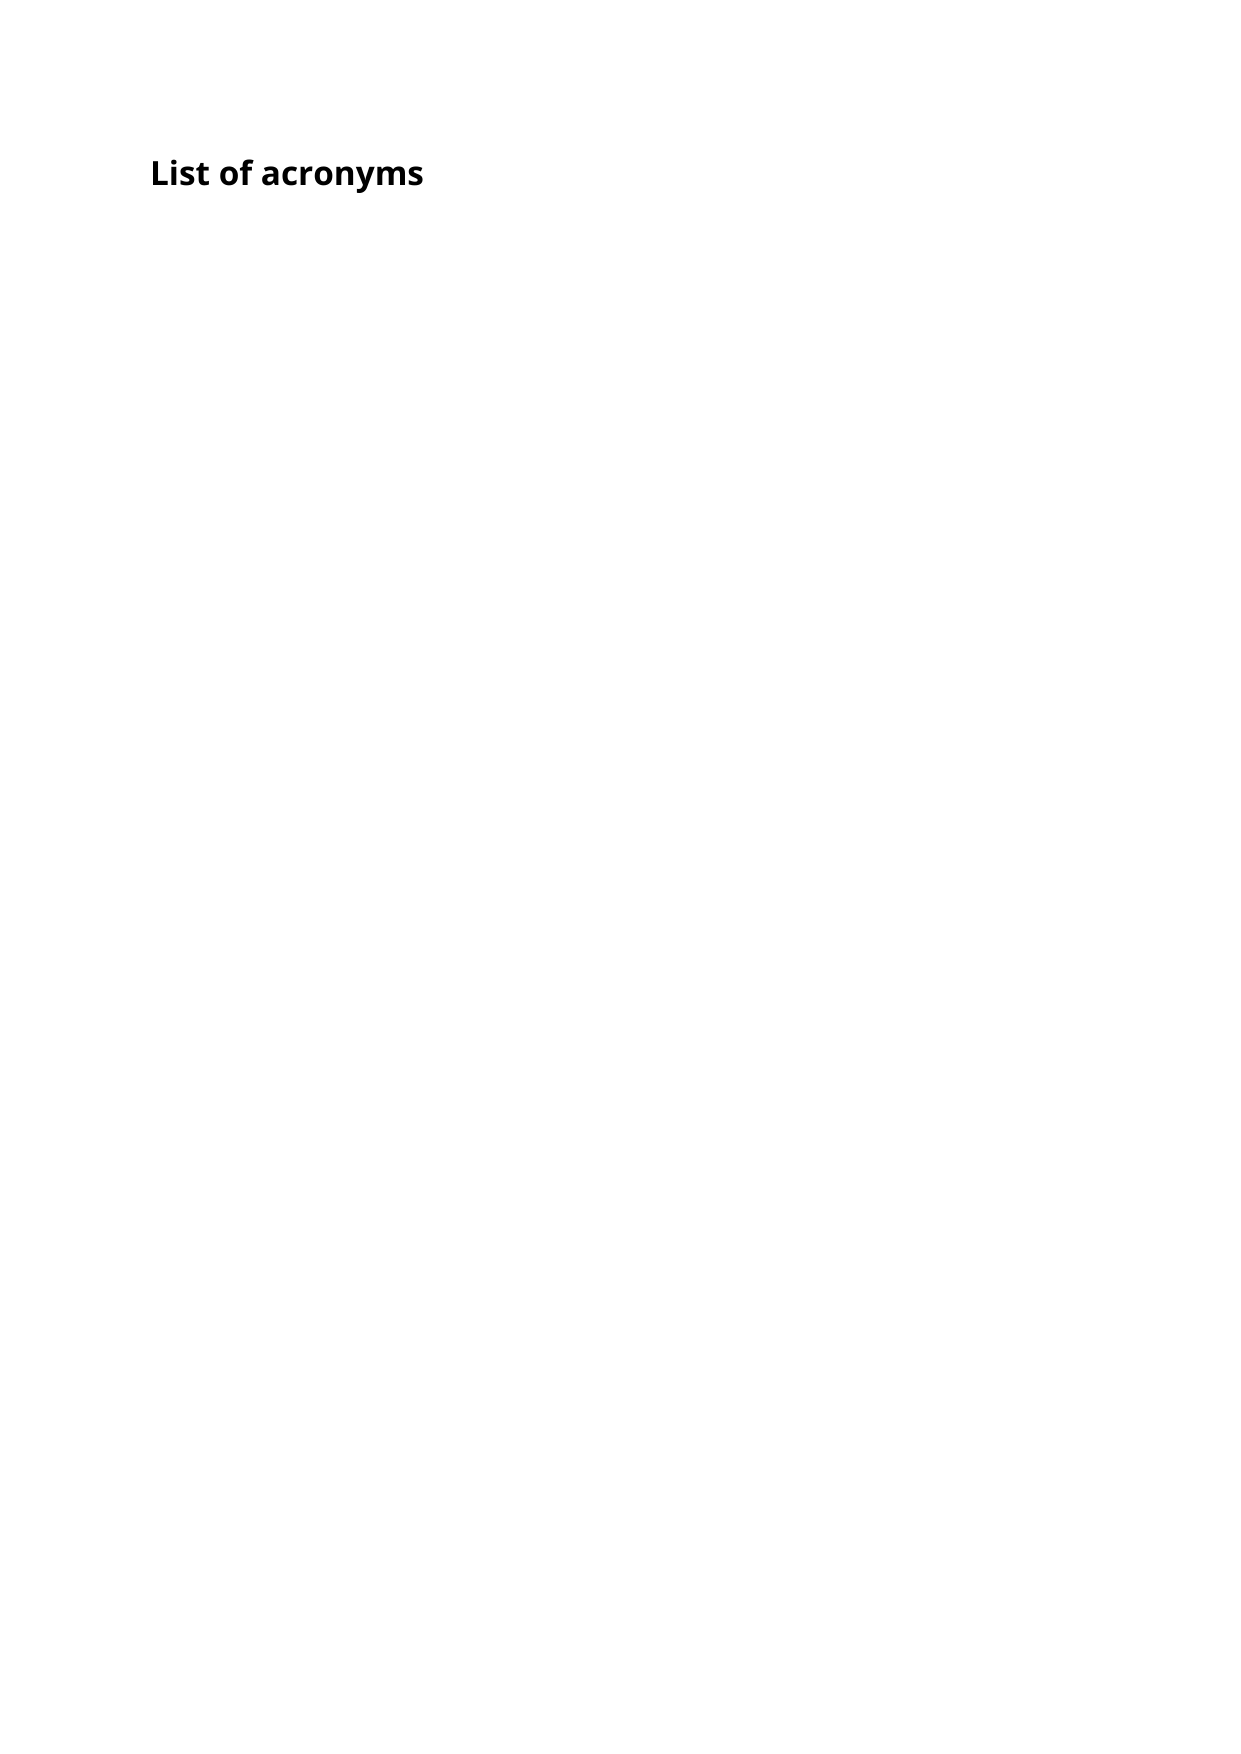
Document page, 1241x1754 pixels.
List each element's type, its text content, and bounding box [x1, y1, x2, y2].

text List of acronyms [150, 150, 1090, 195]
